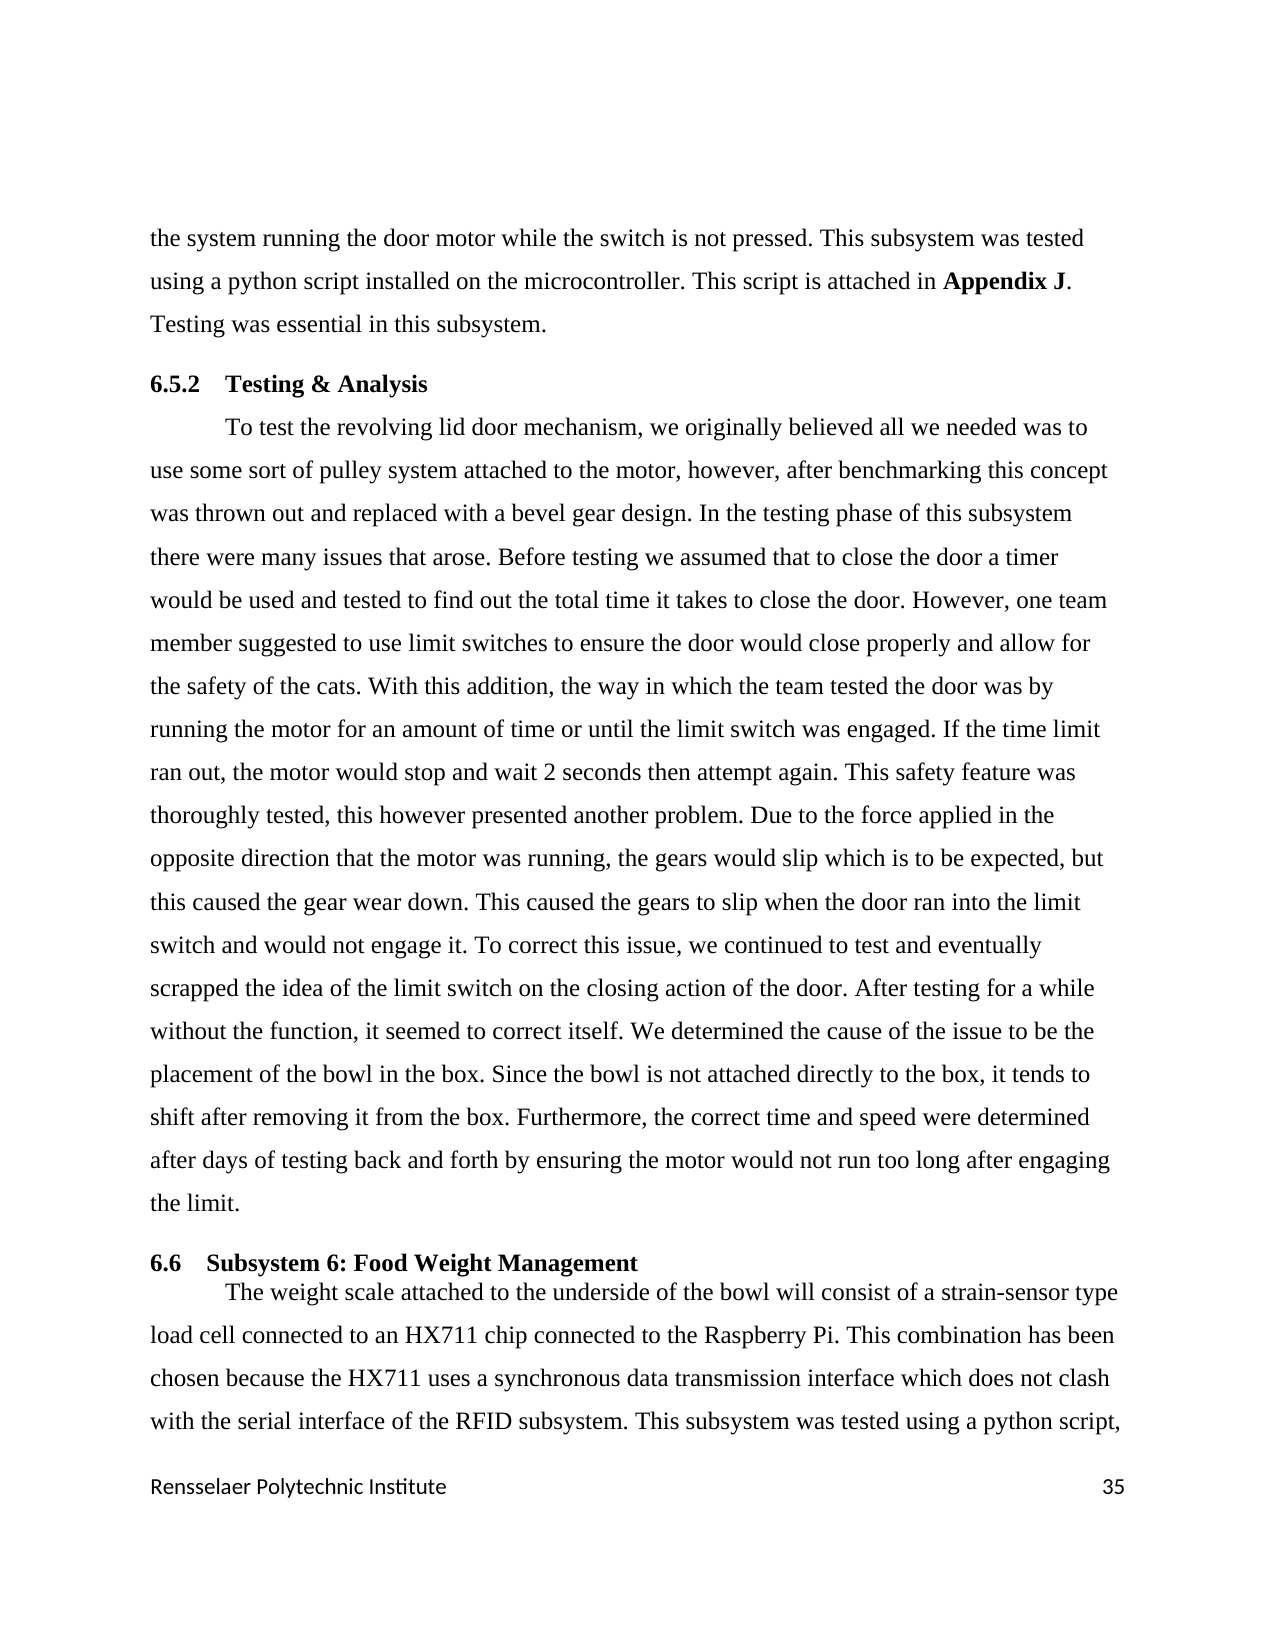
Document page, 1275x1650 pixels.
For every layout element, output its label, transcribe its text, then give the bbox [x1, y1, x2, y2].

text To test the revolving lid door mechanism, we originally believed all we needed was to use some sort of pulley system attached to the motor, however, after benchmarking this concept was thrown out and replaced with a bevel gear design. In the testing phase of this subsystem there were many issues that arose. Before testing we assumed that to close the door a timer would be used and tested to find out the total time it takes to close the door. However, one team member suggested to use limit switches to ensure the door would close properly and allow for the safety of the cats. With this addition, the way in which the team tested the door was by running the motor for an amount of time or until the limit switch was engaged. If the time limit ran out, the motor would stop and wait 2 seconds then attempt again. This safety feature was thoroughly tested, this however presented another problem. Due to the force applied in the opposite direction that the motor was running, the gears would slip which is to be expected, but this caused the gear wear down. This caused the gears to slip when the door ran into the limit switch and would not engage it. To correct this issue, we continued to test and eventually scrapped the idea of the limit switch on the closing action of the door. After testing for a while without the function, it seemed to correct itself. We determined the cause of the issue to be the placement of the bowl in the box. Since the bowl is not attached directly to the box, it tends to shift after removing it from the box. Furthermore, the correct time and speed were determined after days of testing back and forth by ensuring the motor would not run too long after engaging the limit. [150, 412, 1125, 1217]
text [150, 1277, 1125, 1435]
subtitle 6.5.2 Testing & Analysis [150, 369, 1125, 398]
subtitle 6.6 Subsystem 6: Food Weight Management [150, 1248, 1125, 1277]
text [150, 223, 1125, 338]
